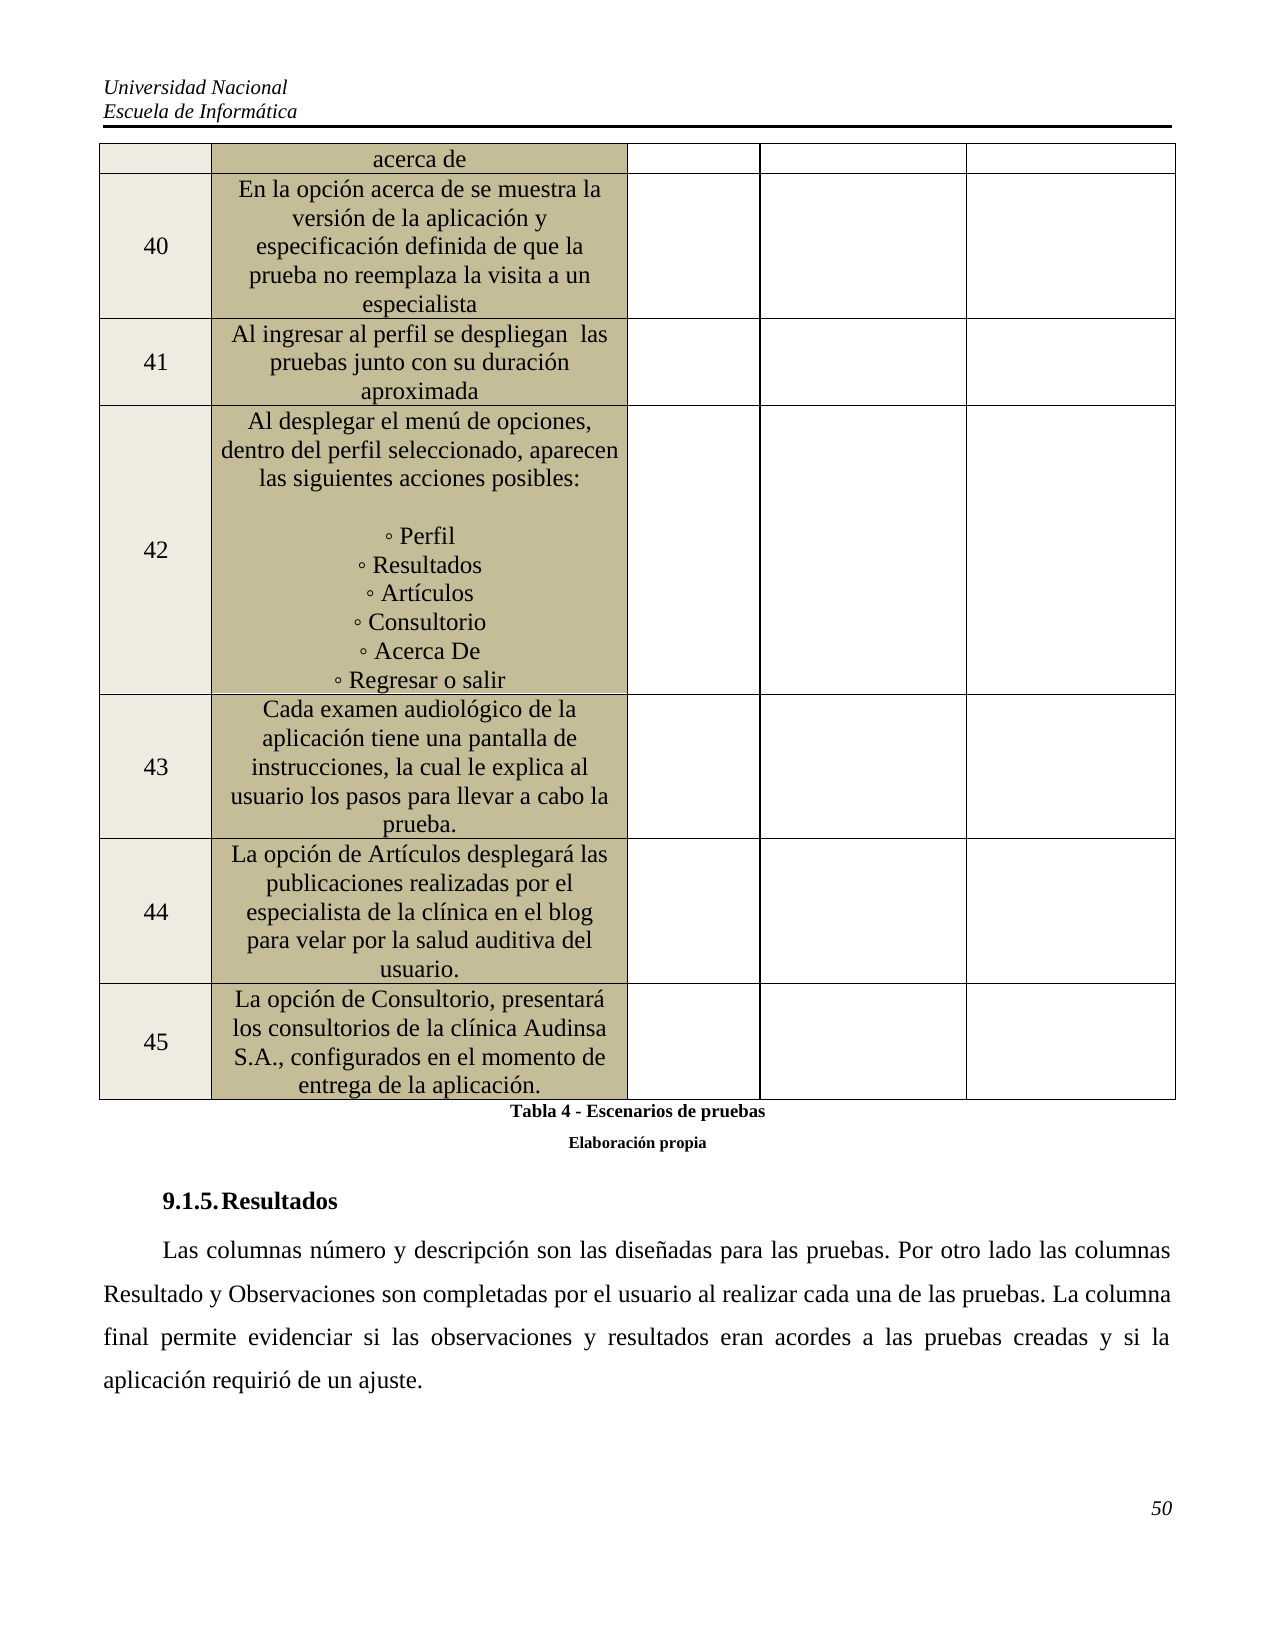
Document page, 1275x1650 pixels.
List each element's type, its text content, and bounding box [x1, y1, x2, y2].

table_cell [967, 695, 1175, 838]
table_cell [761, 174, 966, 318]
table_cell [761, 144, 966, 173]
table_cell [967, 839, 1175, 983]
table_cell Al ingresar al perfil se despliegan las pruebas junto con su duración aproximada [212, 319, 627, 405]
table_cell La opción de Artículos desplegará las publicaciones realizadas por el especialista de la clínica en el blog para velar por la salud auditiva del usuario. [212, 839, 627, 983]
table_cell [761, 839, 966, 983]
table_cell [967, 144, 1175, 173]
table_cell [628, 319, 759, 405]
table_cell En la opción acerca de se muestra la versión de la aplicación y especificación definida de que la prueba no reemplaza la visita a un especialista [212, 174, 627, 318]
table_cell [761, 695, 966, 838]
text Resultados [162, 1186, 1172, 1215]
text Elaboración propia [103, 1132, 1172, 1152]
table_cell 39 [100, 144, 211, 173]
table_cell Al desplegar el menú de opciones, dentro del perfil seleccionado, aparecen las siguientes acciones posibles: ◦ Perfil ◦ Resultados ◦ Artículos ◦ Consultorio ◦ Acerca De ◦ Regresar o salir [212, 406, 627, 693]
table_cell [628, 839, 759, 983]
table_cell [628, 144, 759, 173]
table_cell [212, 144, 627, 173]
table_cell [628, 984, 759, 1099]
table_cell 41 [100, 319, 211, 405]
table_cell 42 [100, 406, 211, 693]
table_cell 40 [100, 174, 211, 318]
table_cell [967, 174, 1175, 318]
table_cell 44 [100, 839, 211, 983]
table_cell La opción de Consultorio, presentará los consultorios de la clínica Audinsa S.A., configurados en el momento de entrega de la aplicación. [212, 984, 627, 1099]
table_cell Cada examen audiológico de la aplicación tiene una pantalla de instrucciones, la cual le explica al usuario los pasos para llevar a cabo la prueba. [212, 695, 627, 838]
table_cell [628, 174, 759, 318]
text Las columnas número y descripción son las diseñadas para las pruebas. Por otro lado las columnas Resultado y Observaciones son completadas por el usuario al realizar cada una de las pruebas. La columna final permite evidenciar si las observaciones y resultados eran acordes a las pruebas creadas y si la aplicación requirió de un ajuste. [103, 1236, 1172, 1394]
table_cell [761, 406, 966, 693]
table_cell [761, 319, 966, 405]
table_cell 43 [100, 695, 211, 838]
table_cell 45 [100, 984, 211, 1099]
table_cell [628, 406, 759, 693]
table_cell [628, 695, 759, 838]
table_cell [967, 984, 1175, 1099]
table_cell [967, 319, 1175, 405]
table_cell [967, 406, 1175, 693]
table_cell [761, 984, 966, 1099]
